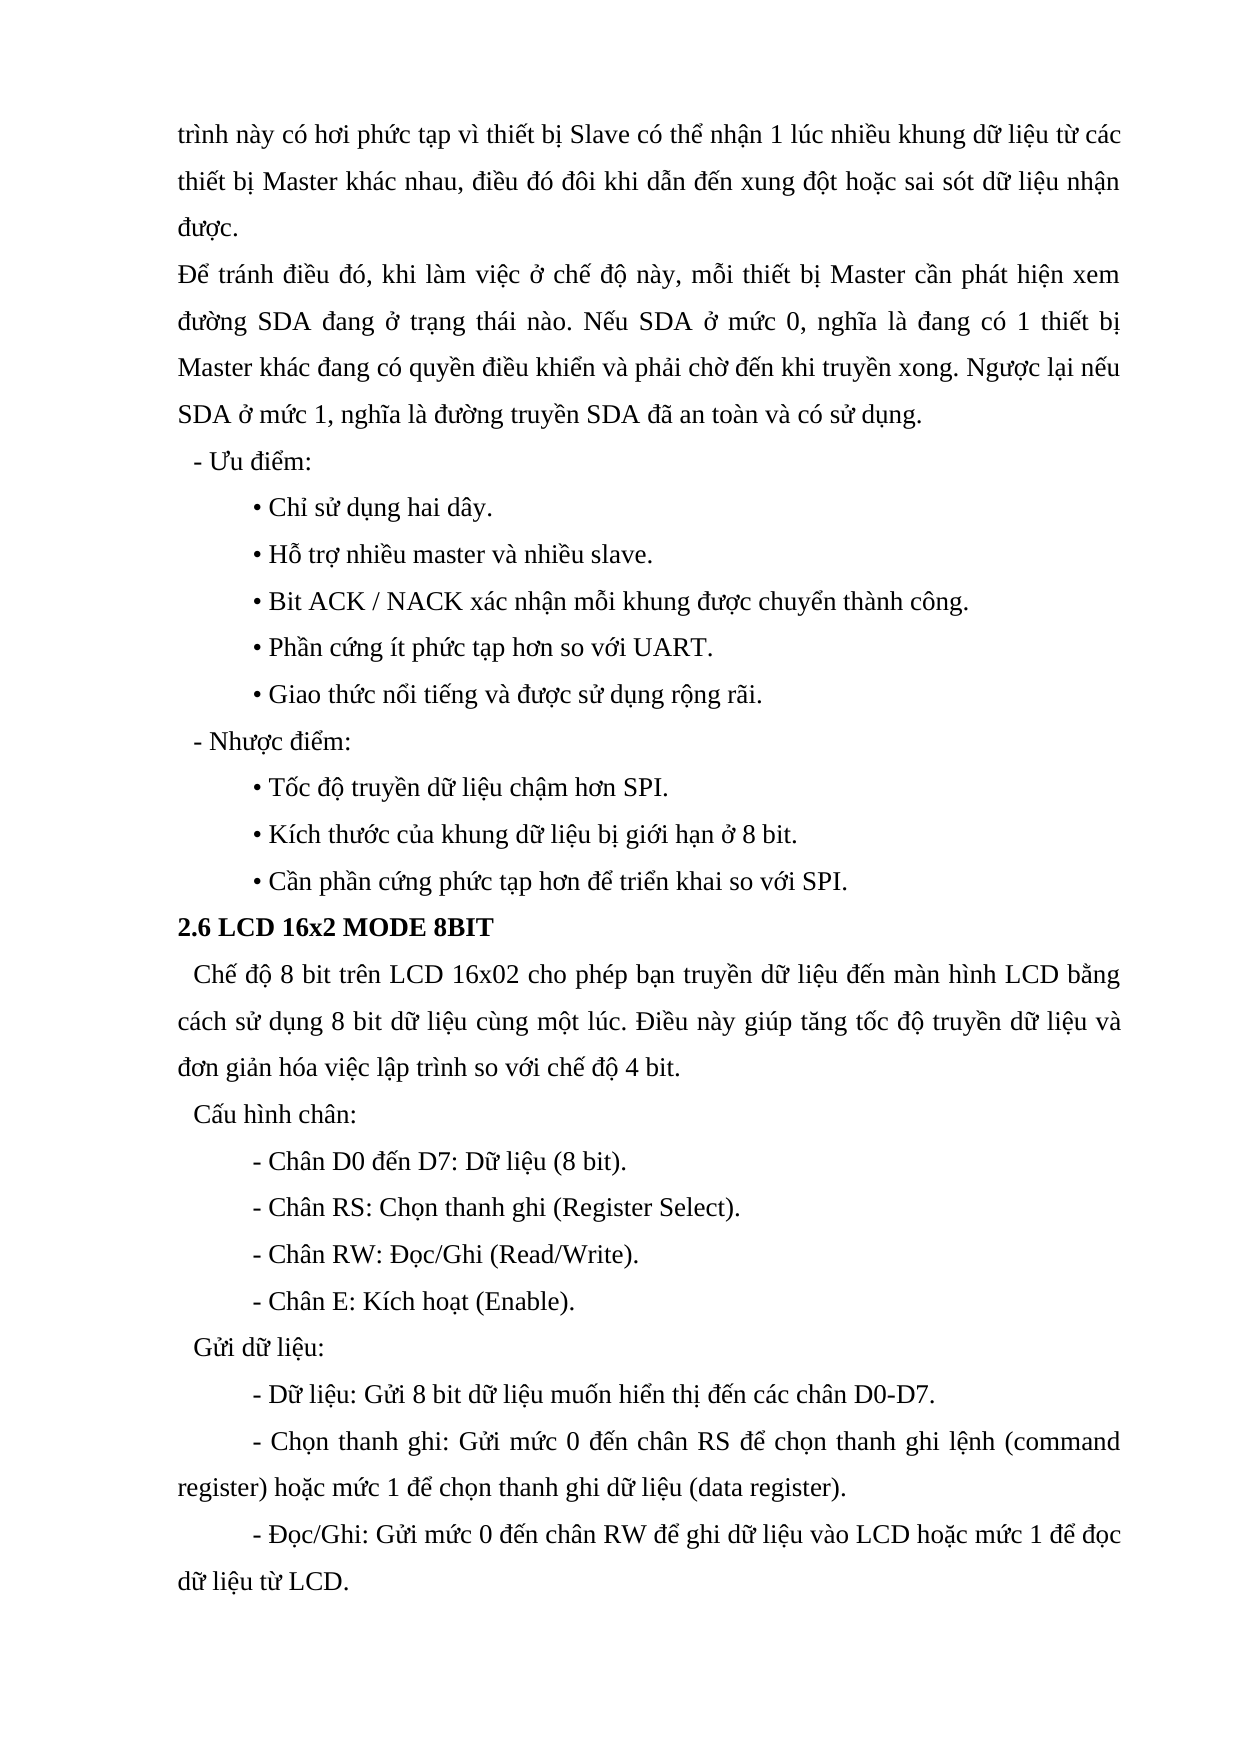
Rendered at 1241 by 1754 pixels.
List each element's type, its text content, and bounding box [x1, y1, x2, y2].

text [177, 118, 1122, 243]
text - Nhược điểm: [177, 725, 1122, 756]
text - Ưu điểm: [177, 445, 1122, 476]
text - Chân E: Kích hoạt (Enable). [177, 1285, 1122, 1316]
subtitle 2.6 LCD 16x2 MODE 8BIT [177, 911, 1122, 943]
text • Hỗ trợ nhiều master và nhiều slave. [177, 538, 1122, 569]
text Cấu hình chân: [177, 1098, 1122, 1129]
text - Chân RS: Chọn thanh ghi (Register Select). [177, 1191, 1122, 1223]
text - Đọc/Ghi: Gửi mức 0 đến chân RW để ghi dữ liệu vào LCD hoặc mức 1 để đọc dữ liệu từ LCD. [177, 1518, 1122, 1596]
text • Tốc độ truyền dữ liệu chậm hơn SPI. [177, 771, 1122, 803]
text • Giao thức nổi tiếng và được sử dụng rộng rãi. [177, 678, 1122, 709]
text Để tránh điều đó, khi làm việc ở chế độ này, mỗi thiết bị Master cần phát hiện xem đường SDA đang ở trạng thái nào. Nếu SDA ở mức 0, nghĩa là đang có 1 thiết bị Master khác đang có quyền điều khiển và phải chờ đến khi truyền xong. Ngược lại nếu SDA ở mức 1, nghĩa là đường truyền SDA đã an toàn và có sử dụng. [177, 258, 1122, 429]
text Gửi dữ liệu: [177, 1331, 1122, 1363]
text • Cần phần cứng phức tạp hơn để triển khai so với SPI. [177, 865, 1122, 896]
text Chế độ 8 bit trên LCD 16x02 cho phép bạn truyền dữ liệu đến màn hình LCD bằng cách sử dụng 8 bit dữ liệu cùng một lúc. Điều này giúp tăng tốc độ truyền dữ liệu và đơn giản hóa việc lập trình so với chế độ 4 bit. [177, 958, 1122, 1083]
text - Chọn thanh ghi: Gửi mức 0 đến chân RS để chọn thanh ghi lệnh (command register) hoặc mức 1 để chọn thanh ghi dữ liệu (data register). [177, 1425, 1122, 1503]
text - Chân RW: Đọc/Ghi (Read/Write). [177, 1238, 1122, 1269]
text - Dữ liệu: Gửi 8 bit dữ liệu muốn hiển thị đến các chân D0-D7. [177, 1378, 1122, 1409]
text • Kích thước của khung dữ liệu bị giới hạn ở 8 bit. [177, 818, 1122, 849]
text - Chân D0 đến D7: Dữ liệu (8 bit). [177, 1145, 1122, 1176]
text • Bit ACK / NACK xác nhận mỗi khung được chuyển thành công. [177, 585, 1122, 616]
text • Chỉ sử dụng hai dây. [177, 491, 1122, 523]
text • Phần cứng ít phức tạp hơn so với UART. [177, 631, 1122, 663]
